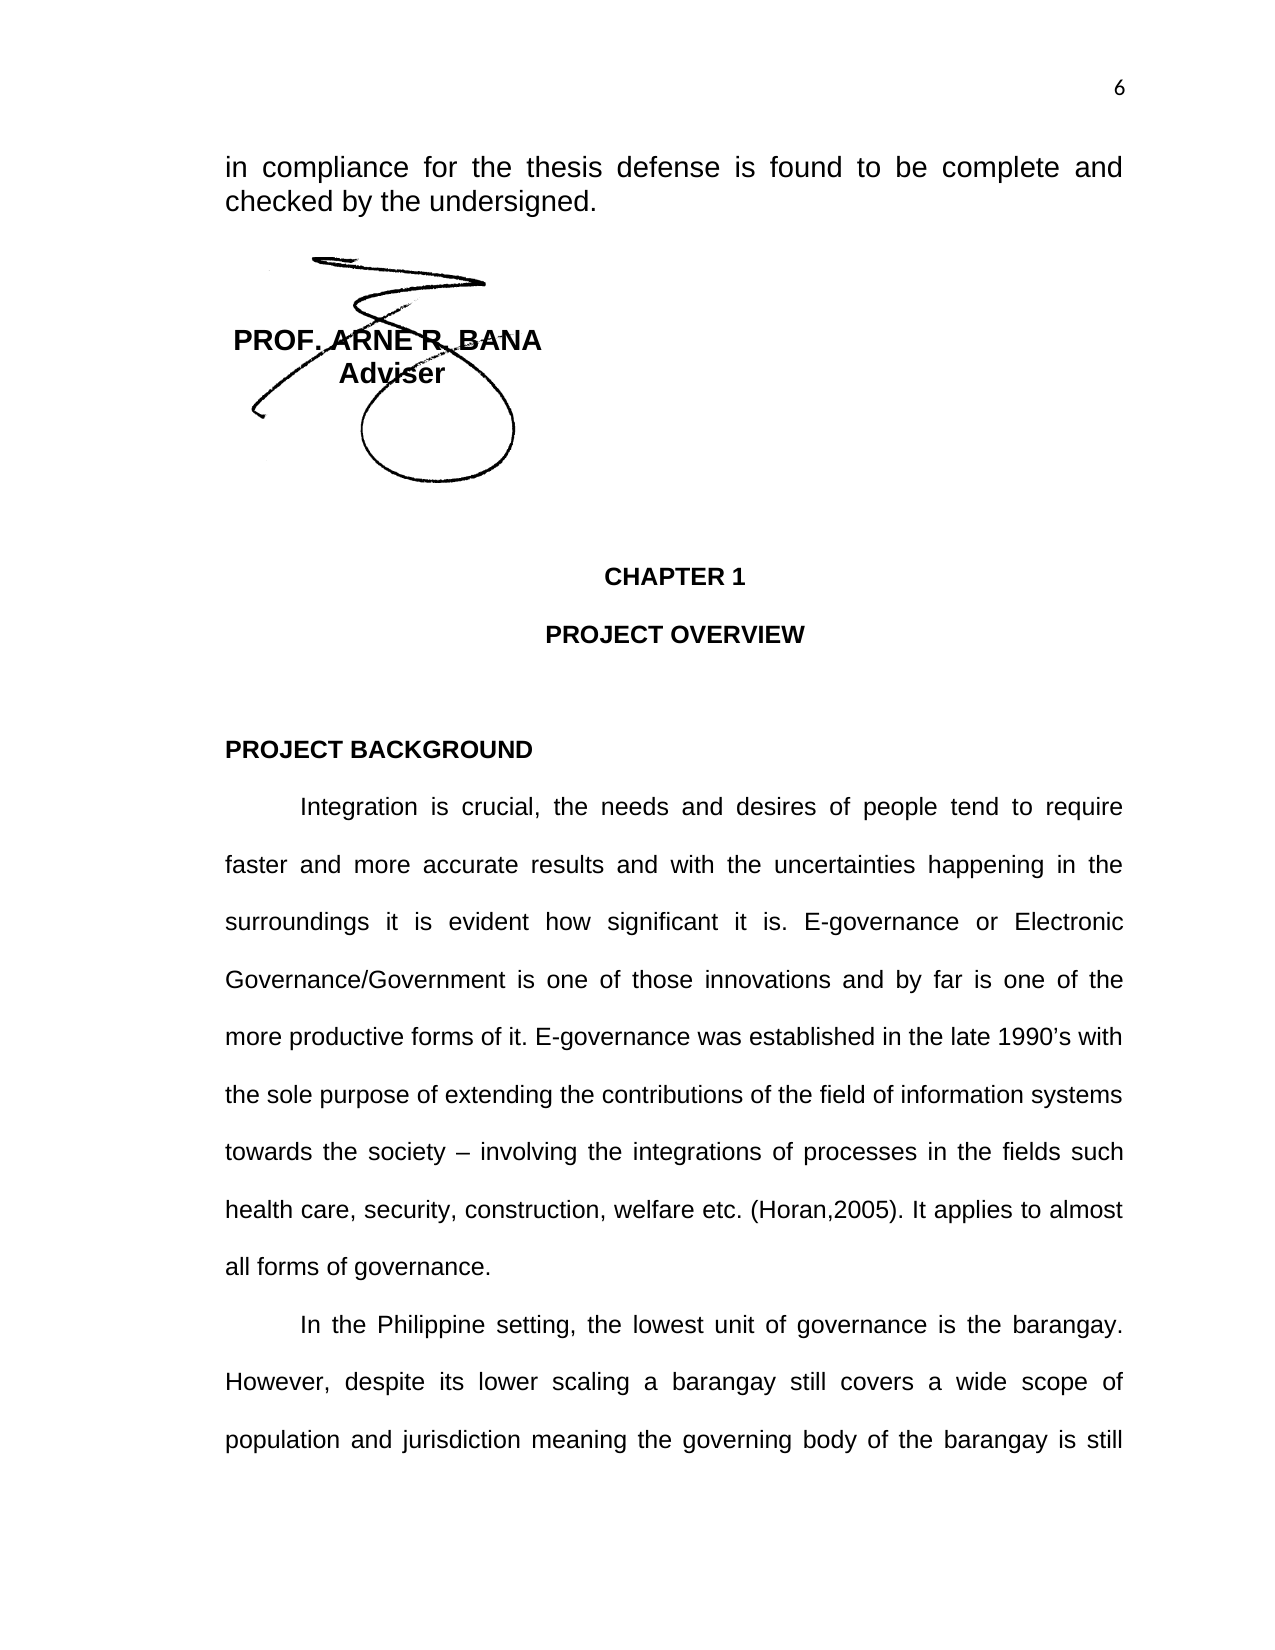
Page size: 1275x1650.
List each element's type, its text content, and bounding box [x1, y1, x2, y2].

text PROF. ARNE R. BANA [225, 322, 1125, 356]
text Adviser [225, 356, 1125, 389]
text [225, 1309, 1125, 1453]
text PROJECT BACKGROUND [225, 734, 1125, 763]
text Integration is crucial, the needs and desires of people tend to require faster and more accurate results and with the uncertainties happening in the surroundings it is evident how significant it is. E-governance or Electronic Governance/Government is one of those innovations and by far is one of the more productive forms of it. E-governance was established in the late 1990’s with the sole purpose of extending the contributions of the field of information systems towards the society – involving the integrations of processes in the fields such health care, security, construction, welfare etc. (Horan,2005). It applies to almost all forms of governance. [225, 792, 1125, 1281]
text in compliance for the thesis defense is found to be complete and checked by the undersigned. [225, 150, 1125, 217]
picture [251, 389, 522, 483]
picture [251, 257, 522, 322]
text CHAPTER 1 [225, 562, 1125, 591]
text PROJECT OVERVIEW [225, 619, 1125, 648]
